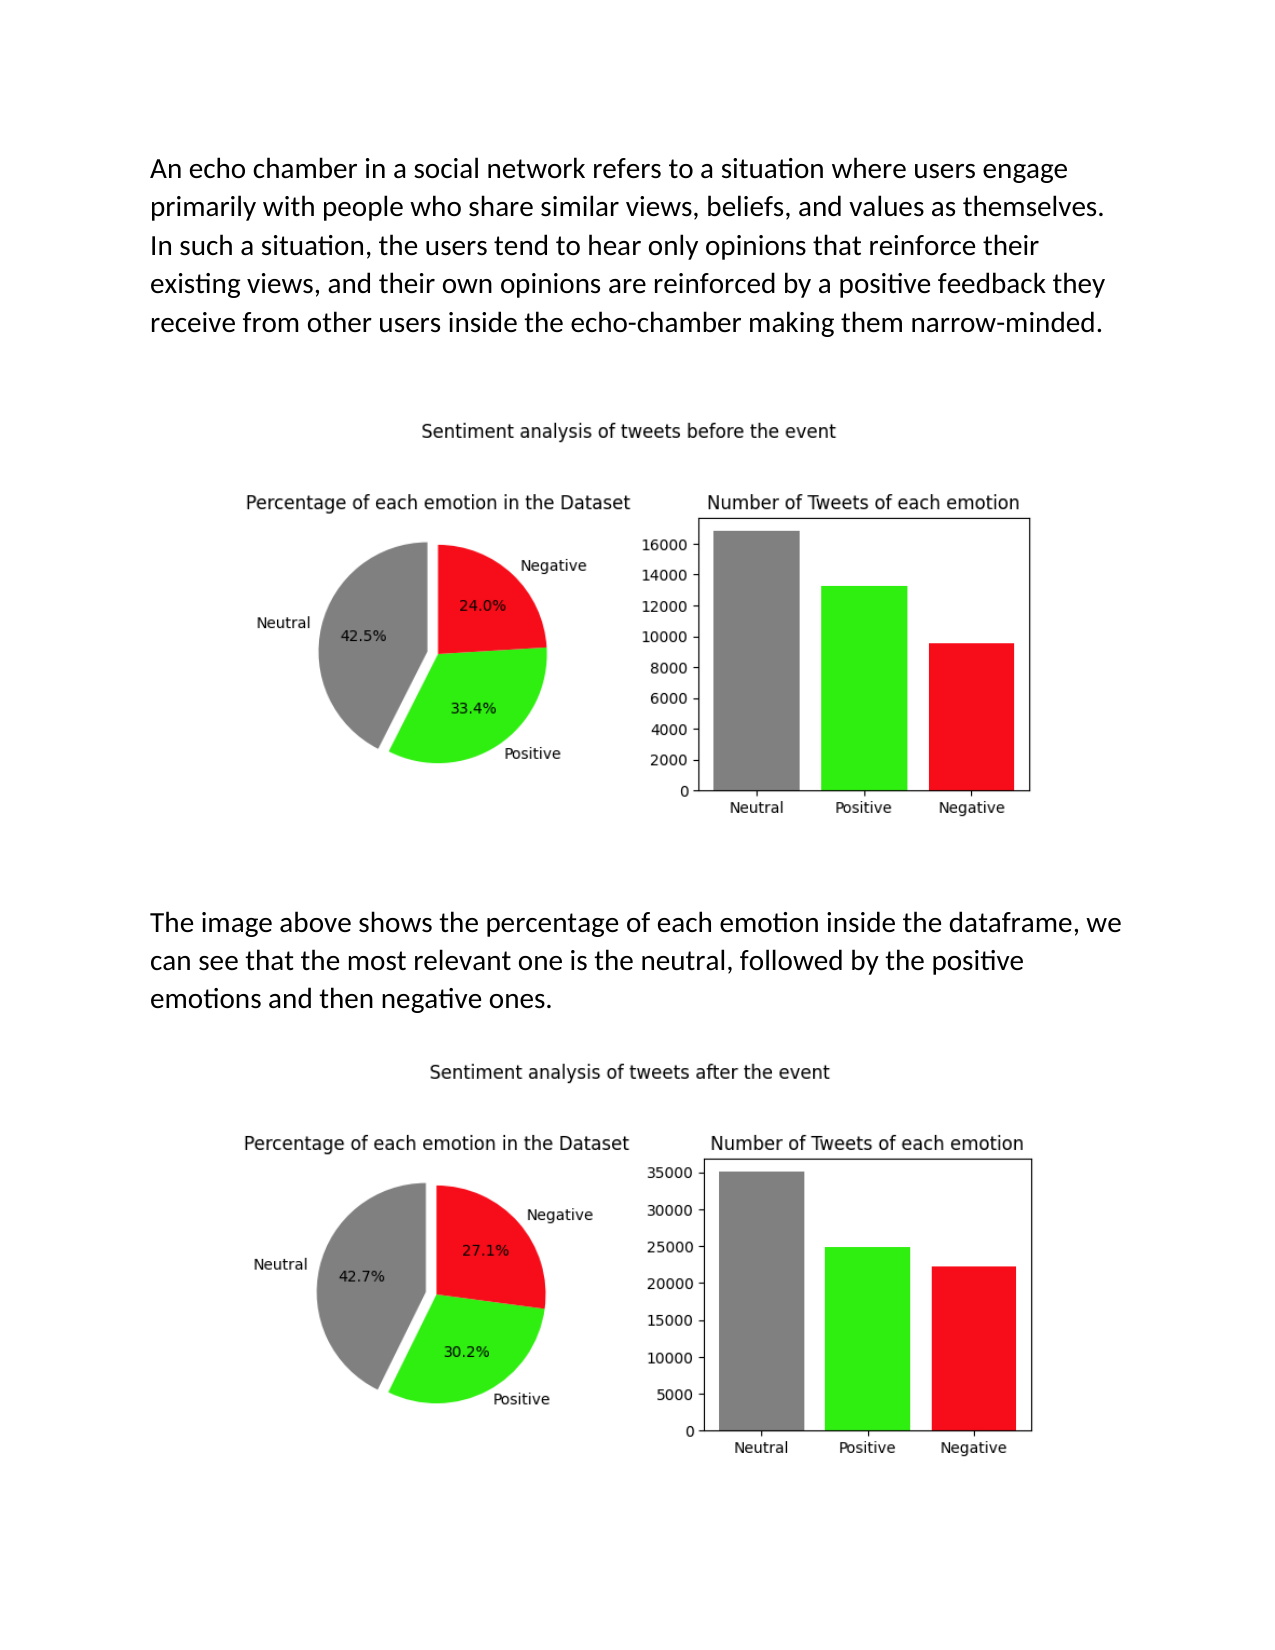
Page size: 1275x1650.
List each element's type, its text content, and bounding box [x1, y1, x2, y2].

text An echo chamber in a social network refers to a situation where users engage primarily with people who share similar views, beliefs, and values as themselves. In such a situation, the users tend to hear only opinions that reinforce their existing views, and their own opinions are reinforced by a positive feedback they receive from other users inside the echo-chamber making them narrow-minded. [150, 150, 1125, 339]
picture [233, 1053, 1042, 1467]
text The image above shows the percentage of each emotion inside the dataframe, we can see that the most relevant one is the neutral, followed by the positive emotions and then negative ones. [150, 904, 1125, 1016]
picture [235, 412, 1040, 827]
